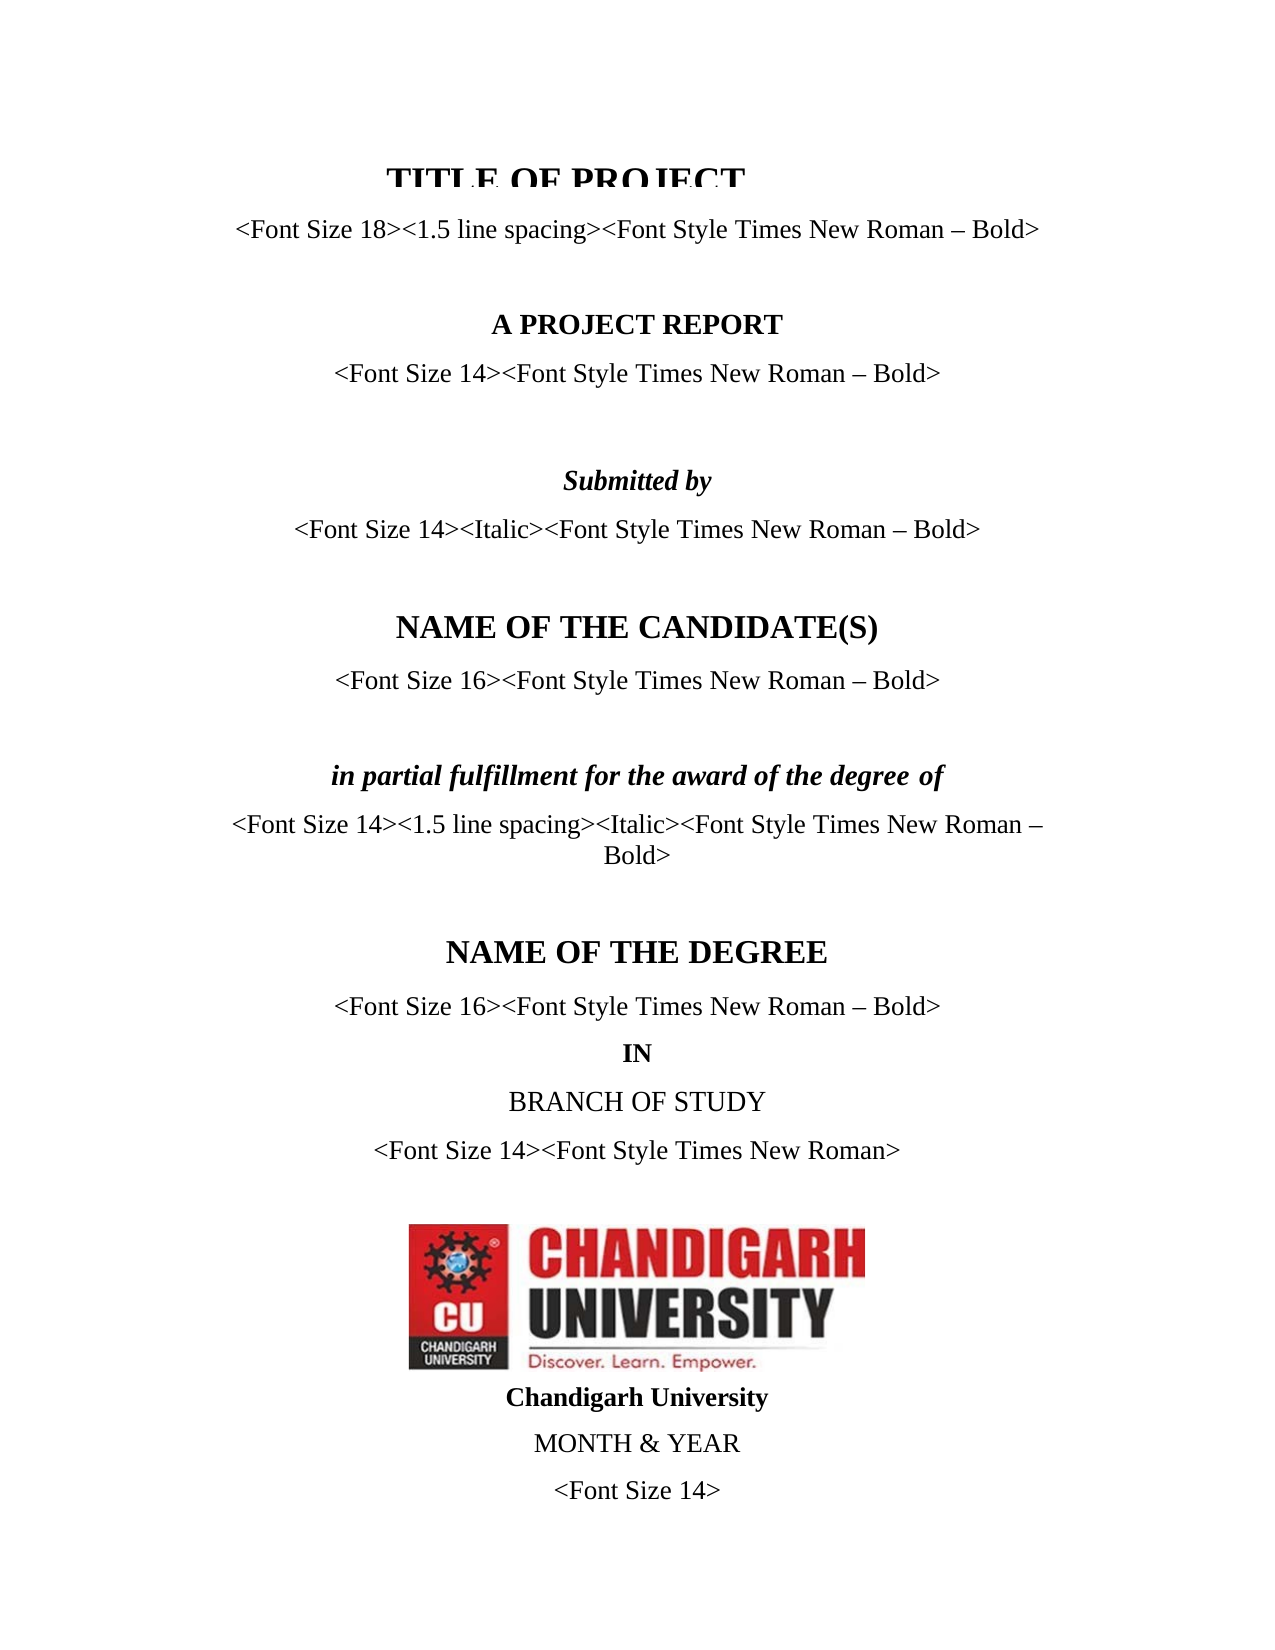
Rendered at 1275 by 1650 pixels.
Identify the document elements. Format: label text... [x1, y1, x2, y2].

subtitle NAME OF THE DEGREE [138, 933, 1137, 971]
subtitle NAME OF THE CANDIDATE(S) [138, 607, 1136, 645]
text <Font Size 18><1.5 line spacing><Font Style Times New Roman – Bold> [138, 213, 1137, 244]
text BRANCH OF STUDY [138, 1084, 1137, 1117]
text <Font Size 16><Font Style Times New Roman – Bold> [138, 664, 1137, 696]
subtitle A PROJECT REPORT [138, 307, 1137, 340]
picture [408, 1224, 866, 1372]
text Submitted by [138, 463, 1137, 497]
text <Font Size 16><Font Style Times New Roman – Bold> [199, 990, 1075, 1021]
text <Font Size 14><Font Style Times New Roman> [138, 1134, 1136, 1165]
text MONTH & YEAR [199, 1427, 1075, 1459]
text <Font Size 14><Italic><Font Style Times New Roman – Bold> [138, 513, 1137, 544]
text <Font Size 14><1.5 line spacing><Italic><Font Style Times New Roman – Bold> [199, 808, 1075, 870]
text IN [199, 1037, 1075, 1068]
text <Font Size 14> [199, 1474, 1075, 1505]
text <Font Size 14><Font Style Times New Roman – Bold> [138, 357, 1137, 388]
text in partial fulfillment for the award of the degree of [138, 758, 1136, 791]
